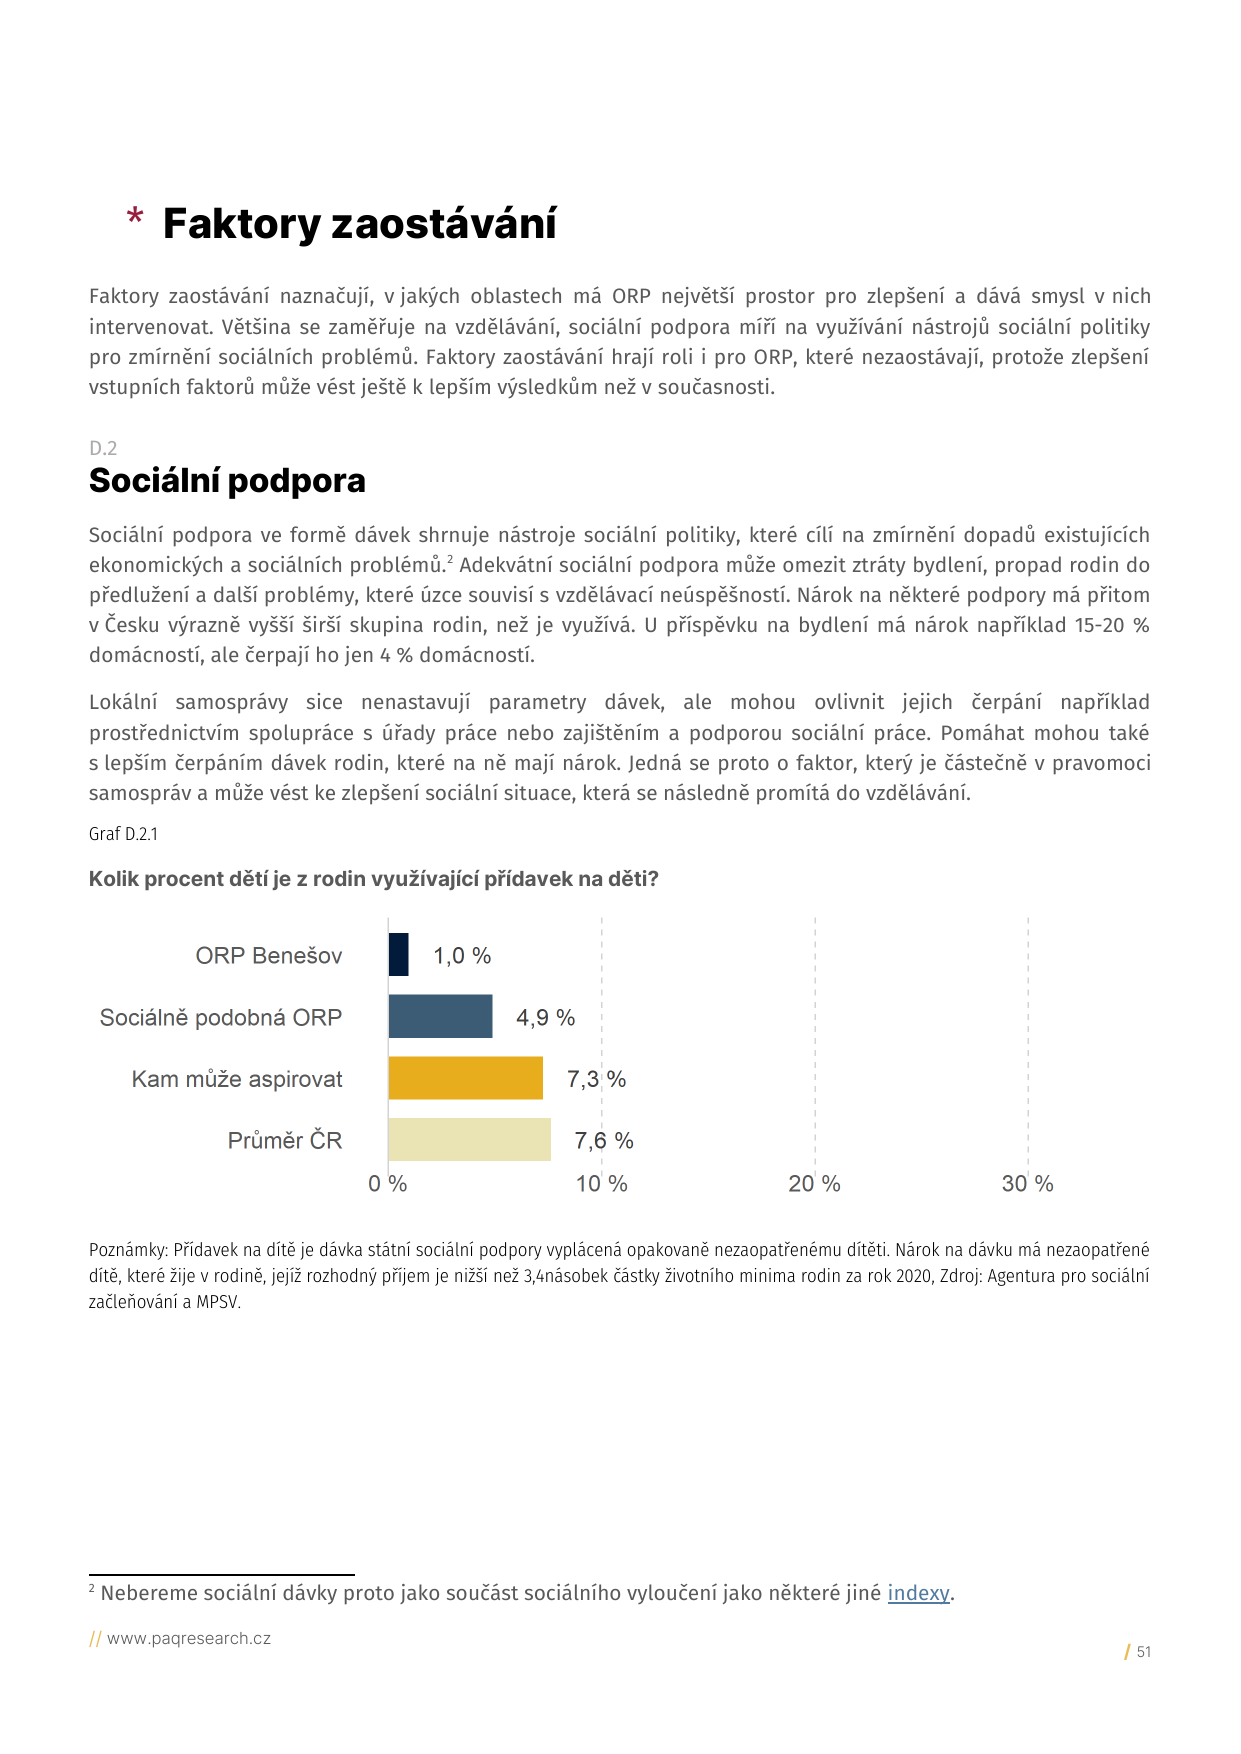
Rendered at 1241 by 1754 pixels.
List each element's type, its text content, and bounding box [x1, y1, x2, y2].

text Graf D.2.1 [89, 822, 1152, 845]
text Kolik procent dětí je z rodin využívající přídavek na děti? [89, 861, 1152, 891]
text D.2 [89, 430, 1152, 461]
picture [88, 891, 1139, 1223]
text Lokální samosprávy sice nenastavují parametry dávek, ale mohou ovlivnit jejich čerpání například prostřednictvím spolupráce s úřady práce nebo zajištěním a podporou sociální práce. Pomáhat mohou také s lepším čerpáním dávek rodin, které na ně mají nárok. Jedná se proto o faktor, který je částečně v pravomoci samospráv a může vést ke zlepšení sociální situace, která se následně promítá do vzdělávání. [89, 685, 1152, 806]
text Poznámky: Přídavek na dítě je dávka státní sociální podpory vyplácená opakovaně nezaopatřenému dítěti. Nárok na dávku má nezaopatřené dítě, které žije v rodině, jejíž rozhodný příjem je nižší než 3,4násobek částky životního minima rodin za rok 2020, Zdroj: Agentura pro sociální začleňování a MPSV. [89, 1239, 1152, 1313]
subtitle Faktory zaostávání [126, 198, 1152, 249]
text Sociální podpora ve formě dávek shrnuje nástroje sociální politiky, které cílí na zmírnění dopadů existujících ekonomických a sociálních problémů. Adekvátní sociální podpora může omezit ztráty bydlení, propad rodin do předlužení a další problémy, které úzce souvisí s vzdělávací neúspěšností. Nárok na některé podpory má přitom v Česku výrazně vyšší širší skupina rodin, než je využívá. U příspěvku na bydlení má nárok například 15-20 % domácností, ale čerpají ho jen 4 % domácností. [89, 517, 1152, 668]
subtitle Sociální podpora [89, 461, 1152, 501]
text Faktory zaostávání naznačují, v jakých oblastech má ORP největší prostor pro zlepšení a dává smysl v nich intervenovat. Většina se zaměřuje na vzdělávání, sociální podpora míří na využívání nástrojů sociální politiky pro zmírnění sociálních problémů. Faktory zaostávání hrají roli i pro ORP, které nezaostávají, protože zlepšení vstupních faktorů může vést ještě k lepším výsledkům než v současnosti. [89, 279, 1152, 400]
